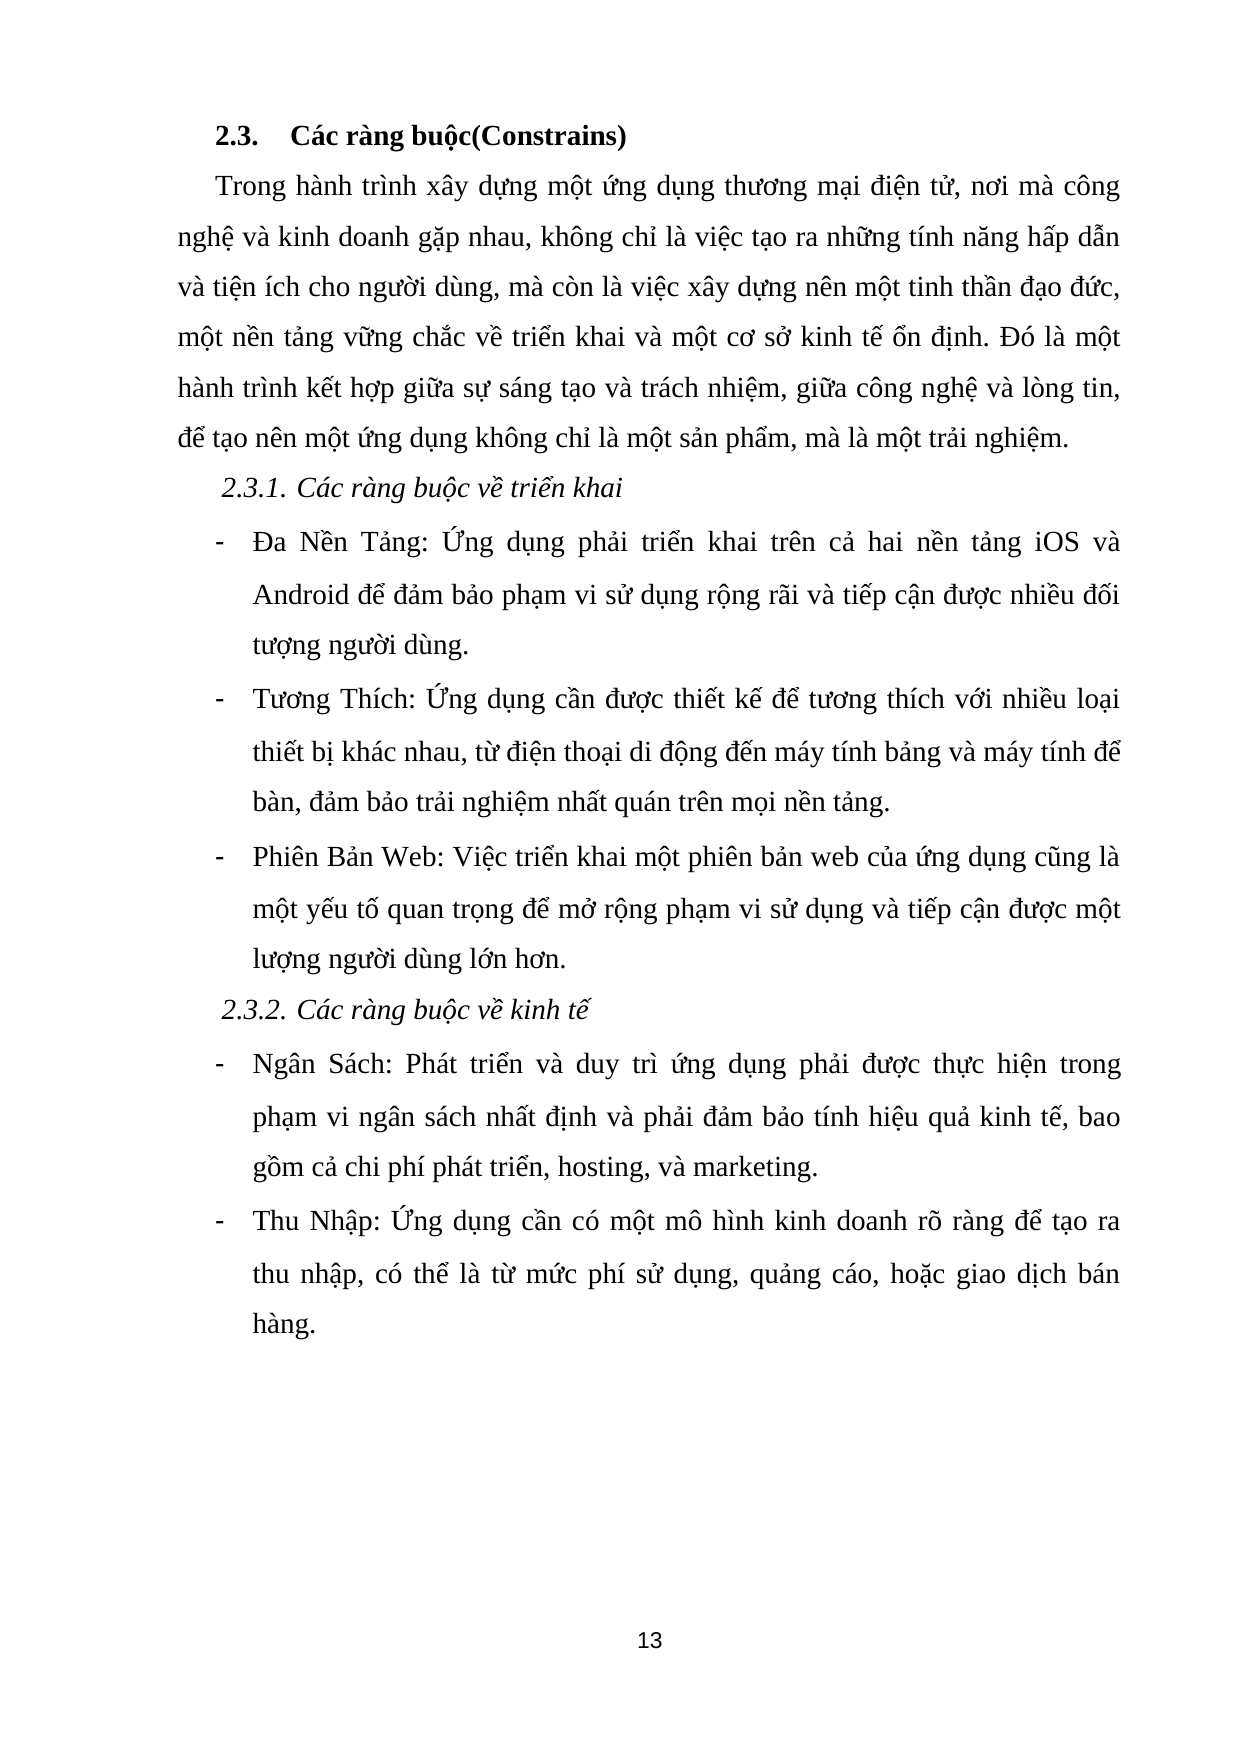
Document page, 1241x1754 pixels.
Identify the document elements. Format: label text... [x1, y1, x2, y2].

list Phiên Bản Web: Việc triển khai một phiên bản web của ứng dụng cũng là một yếu tố quan trọng để mở rộng phạm vi sử dụng và tiếp cận được một lượng người dùng lớn hơn. [215, 835, 1122, 975]
text Trong hành trình xây dựng một ứng dụng thương mại điện tử, nơi mà công nghệ và kinh doanh gặp nhau, không chỉ là việc tạo ra những tính năng hấp dẫn và tiện ích cho người dùng, mà còn là việc xây dựng nên một tinh thần đạo đức, một nền tảng vững chắc về triển khai và một cơ sở kinh tế ổn định. Đó là một hành trình kết hợp giữa sự sáng tạo và trách nhiệm, giữa công nghệ và lòng tin, để tạo nên một ứng dụng không chỉ là một sản phẩm, mà là một trải nghiệm. [177, 168, 1122, 453]
list Tương Thích: Ứng dụng cần được thiết kế để tương thích với nhiều loại thiết bị khác nhau, từ điện thoại di động đến máy tính bảng và máy tính để bàn, đảm bảo trải nghiệm nhất quán trên mọi nền tảng. [215, 678, 1122, 818]
list Các ràng buộc(Constrains) [215, 118, 1122, 152]
list Đa Nền Tảng: Ứng dụng phải triển khai trên cả hai nền tảng iOS và Android để đảm bảo phạm vi sử dụng rộng rãi và tiếp cận được nhiều đối tượng người dùng. [215, 521, 1122, 661]
list Các ràng buộc về kinh tế [221, 992, 1122, 1025]
list Ngân Sách: Phát triển và duy trì ứng dụng phải được thực hiện trong phạm vi ngân sách nhất định và phải đảm bảo tính hiệu quả kinh tế, bao gồm cả chi phí phát triển, hosting, và marketing. [215, 1042, 1122, 1182]
list Các ràng buộc về triển khai [221, 470, 1122, 504]
list Thu Nhập: Ứng dụng cần có một mô hình kinh doanh rõ ràng để tạo ra thu nhập, có thể là từ mức phí sử dụng, quảng cáo, hoặc giao dịch bán hàng. [215, 1199, 1122, 1339]
